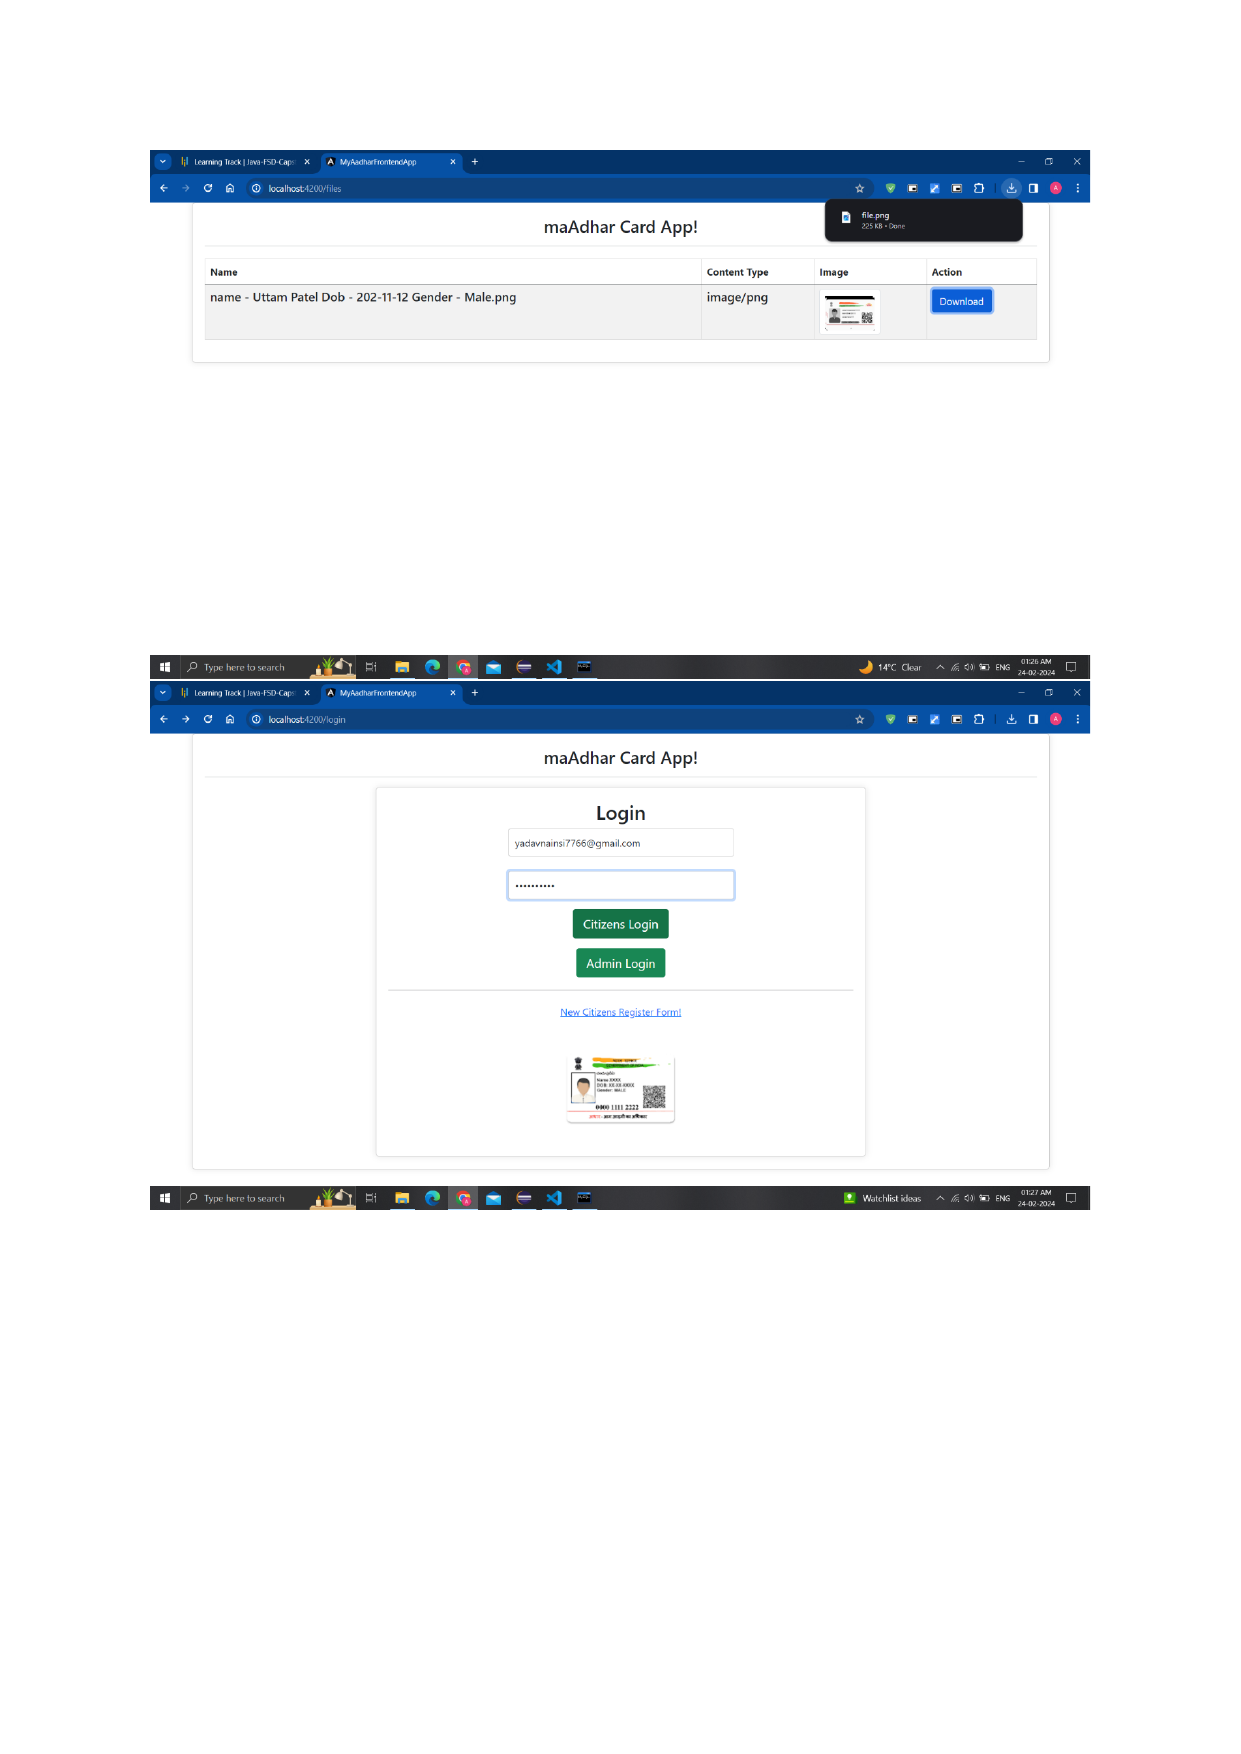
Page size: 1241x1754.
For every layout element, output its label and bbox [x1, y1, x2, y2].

picture [150, 681, 1091, 1210]
picture [150, 150, 1091, 679]
